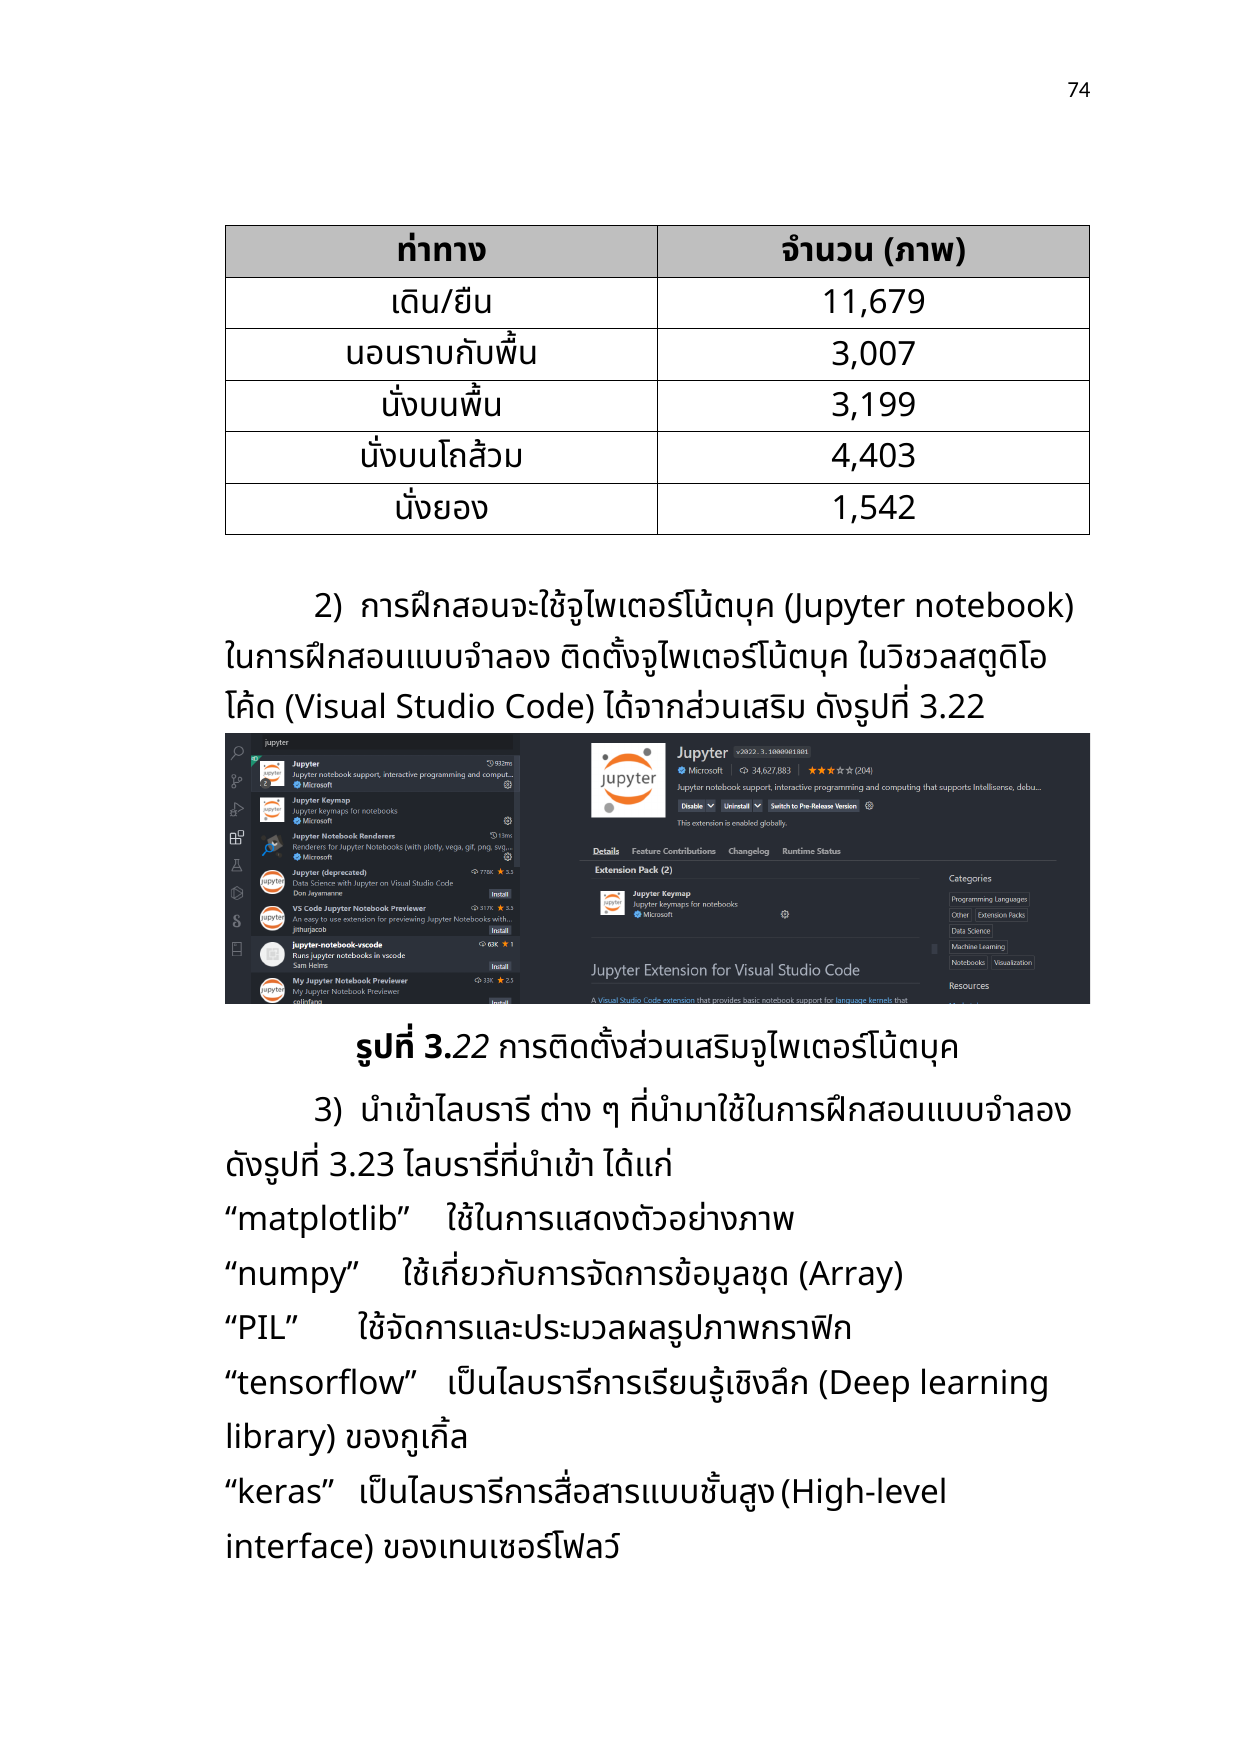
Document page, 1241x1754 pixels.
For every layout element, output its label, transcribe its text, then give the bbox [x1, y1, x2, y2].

table_cell 4,403 [658, 432, 1089, 483]
table_cell เดิน/ยืน [226, 278, 657, 328]
text รูปที่ 3.22 การติดตั้งส่วนเสริมจูไพเตอร์โน้ตบุค [225, 1023, 1090, 1073]
table_cell นั่งยอง [226, 484, 657, 534]
text “PIL” ใช้จัดการและประมวลผลรูปภาพกราฟิก [225, 1304, 1090, 1355]
table_cell 3,007 [658, 329, 1089, 380]
table_cell นอนราบกับพื้น [226, 329, 657, 380]
text “numpy” ใช้เกี่ยวกับการจัดการข้อมูลชุด (Array) [225, 1249, 1090, 1300]
text 2) การฝึกสอนจะใช้จูไพเตอร์โน้ตบุค (Jupyter notebook) ในการฝึกสอนแบบจำลอง ติดตั้งจูไพเตอร์โน้ตบุค ในวิชวลสตูดิโอโค้ด (Visual Studio Code) ได้จากส่วนเสริม ดังรูปที่ 3.22 [225, 582, 1090, 733]
text “tensorflow” เป็นไลบรารีการเรียนรู้เชิงลึก (Deep learning library) ของกูเกิ้ล [225, 1359, 1090, 1464]
text “keras” เป็นไลบรารีการสื่อสารแบบชั้นสูง (High-level interface) ของเทนเซอร์โฟลว์ [225, 1468, 1090, 1573]
table_cell 3,199 [658, 381, 1089, 431]
table_cell 1,542 [658, 484, 1089, 534]
picture [225, 733, 1091, 1004]
table_cell นั่งบนพื้น [226, 381, 657, 431]
text “matplotlib” ใช้ในการแสดงตัวอย่างภาพ [225, 1195, 1090, 1246]
table_cell 11,679 [658, 278, 1089, 328]
text 3) นำเข้าไลบรารี ต่าง ๆ ที่นำมาใช้ในการฝึกสอนแบบจำลอง ดังรูปที่ 3.23 ไลบรารี่ที่นำเข้า ได้แก่ [225, 1086, 1090, 1191]
table_header ท่าทาง [226, 226, 657, 277]
table_cell นั่งบนโถส้วม [226, 432, 657, 483]
table_header จำนวน (ภาพ) [658, 226, 1089, 277]
